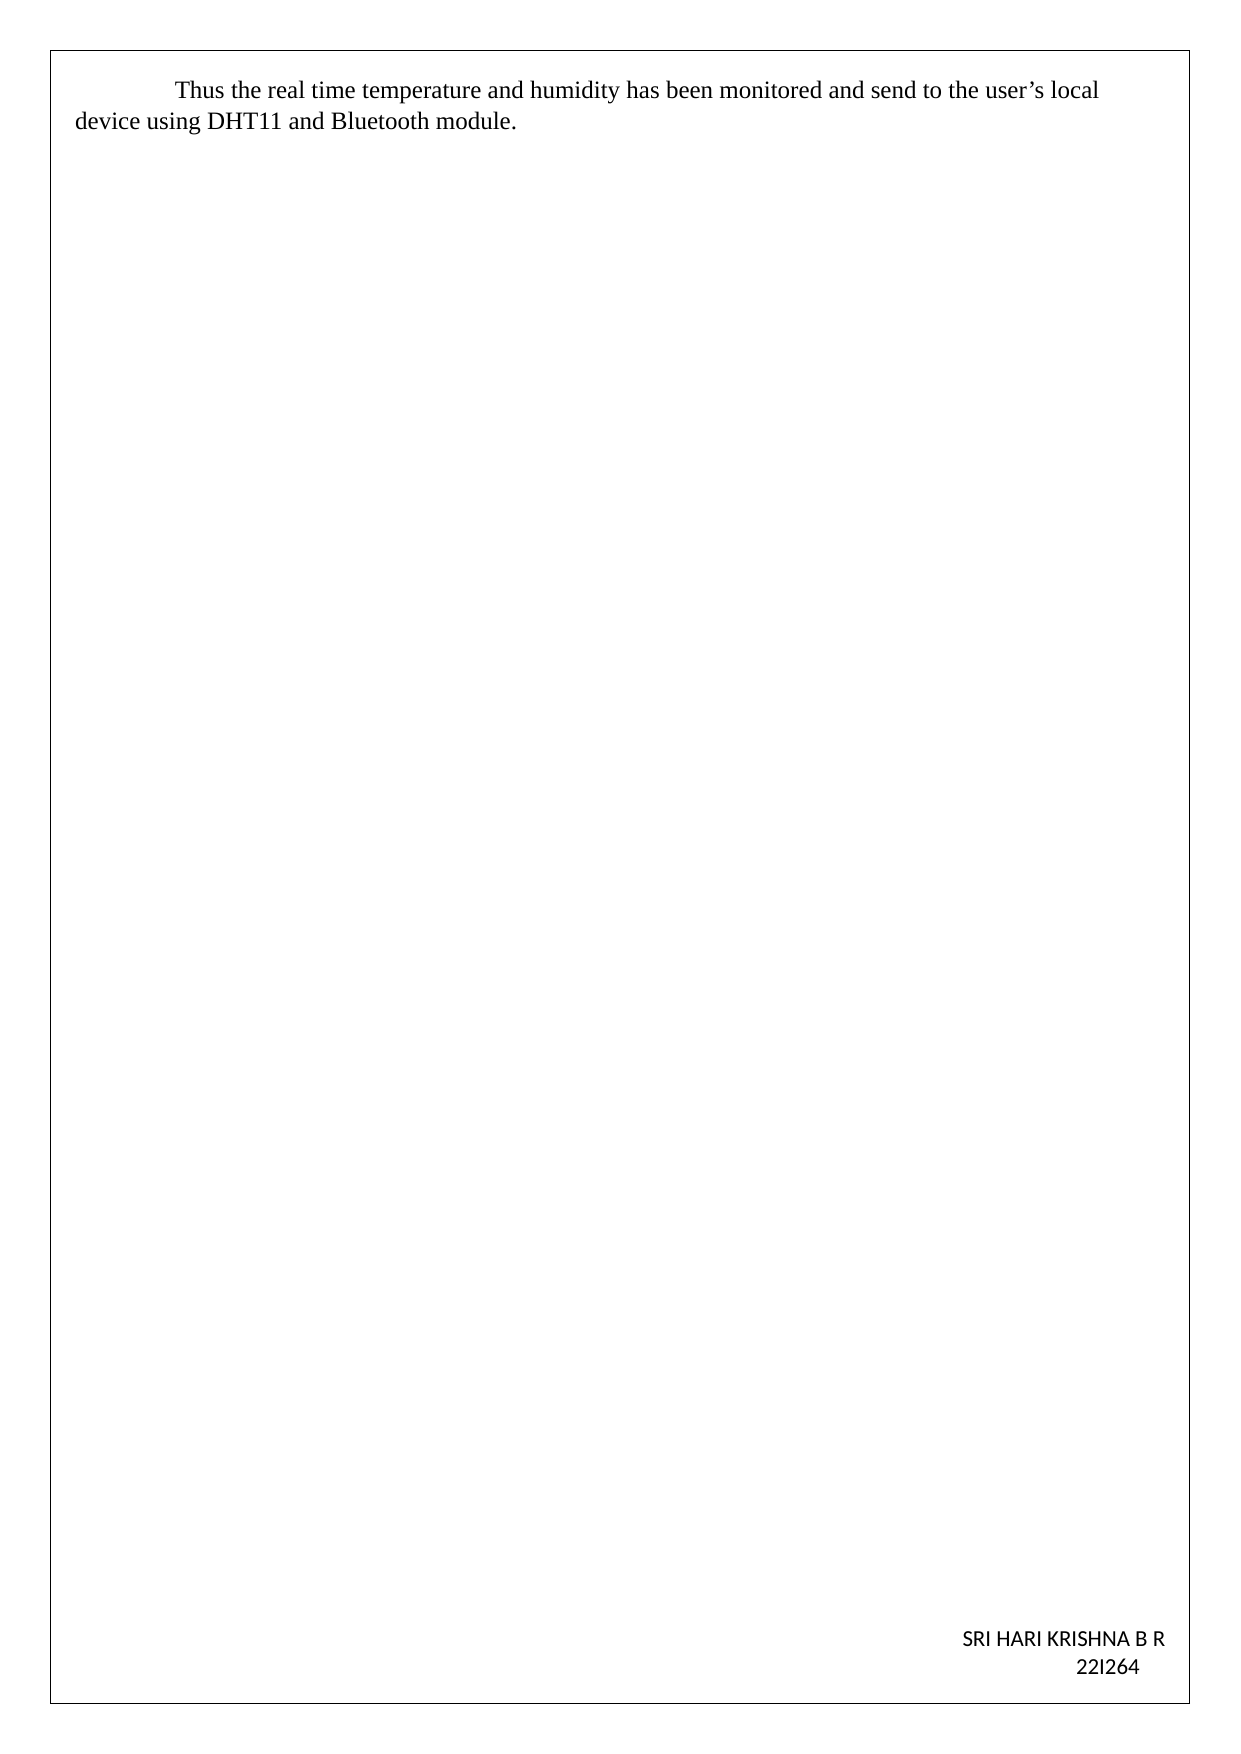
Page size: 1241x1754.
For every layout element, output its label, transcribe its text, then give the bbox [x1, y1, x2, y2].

text Thus the real time temperature and humidity has been monitored and send to the user’s local device using DHT11 and Bluetooth module. [75, 75, 1165, 135]
